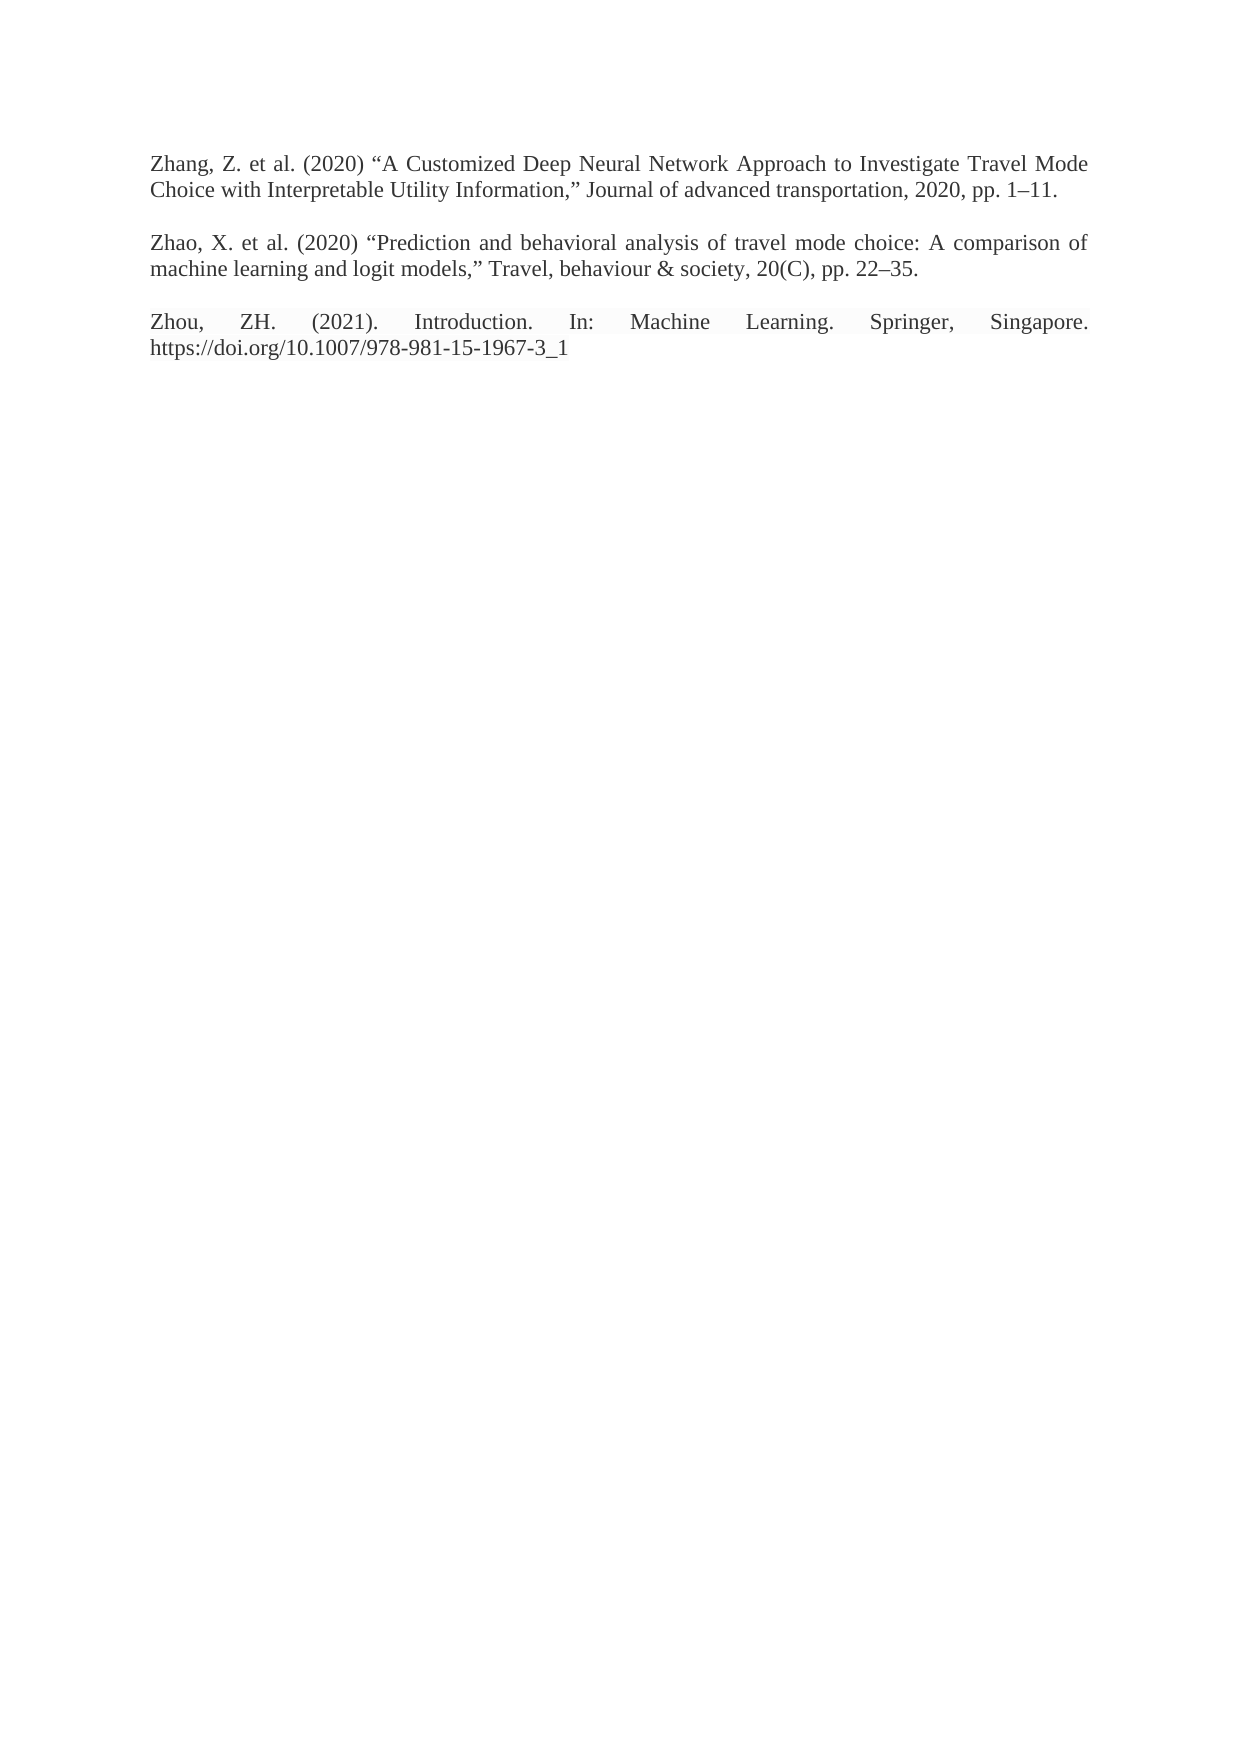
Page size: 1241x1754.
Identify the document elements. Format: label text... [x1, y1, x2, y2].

text Zhou, ZH. (2021). Introduction. In: Machine Learning. Springer, Singapore. https://doi.org/10.1007/978-981-15-1967-3_1 [150, 334, 1090, 361]
text Zhao, X. et al. (2020) “Prediction and behavioral analysis of travel mode choice: A comparison of machine learning and logit models,” Travel, behaviour & society, 20(C), pp. 22–35. [150, 229, 1090, 282]
text Zhang, Z. et al. (2020) “A Customized Deep Neural Network Approach to Investigate Travel Mode Choice with Interpretable Utility Information,” Journal of advanced transportation, 2020, pp. 1–11. [150, 150, 1090, 203]
